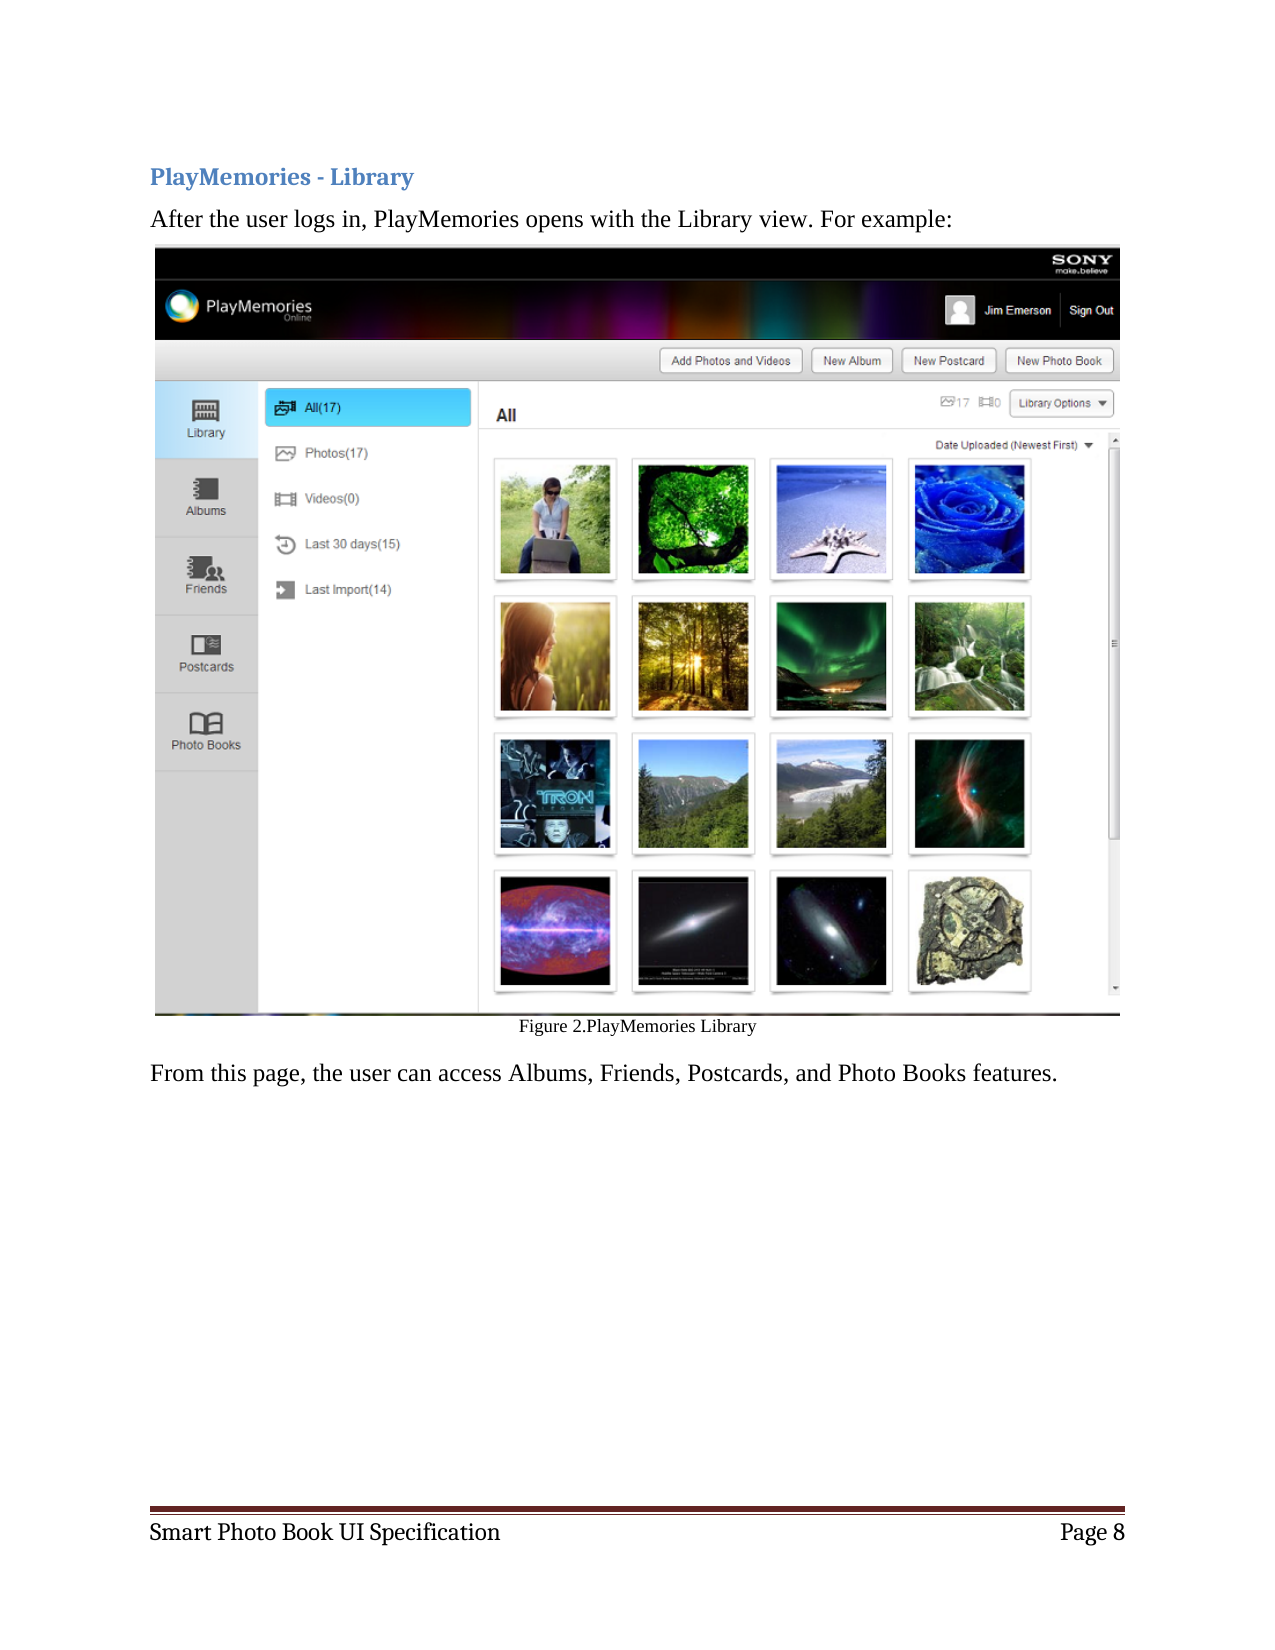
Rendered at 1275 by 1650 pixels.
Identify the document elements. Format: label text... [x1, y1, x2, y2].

picture [155, 244, 1120, 1016]
text From this page, the user can access Albums, Friends, Postcards, and Photo Books features. [150, 1058, 1125, 1087]
subtitle PlayMemories - Library [150, 162, 1125, 191]
text After the user logs in, PlayMemories opens with the Library view. For example: [150, 204, 1125, 232]
text Figure 2.PlayMemories Library [150, 1015, 1125, 1037]
